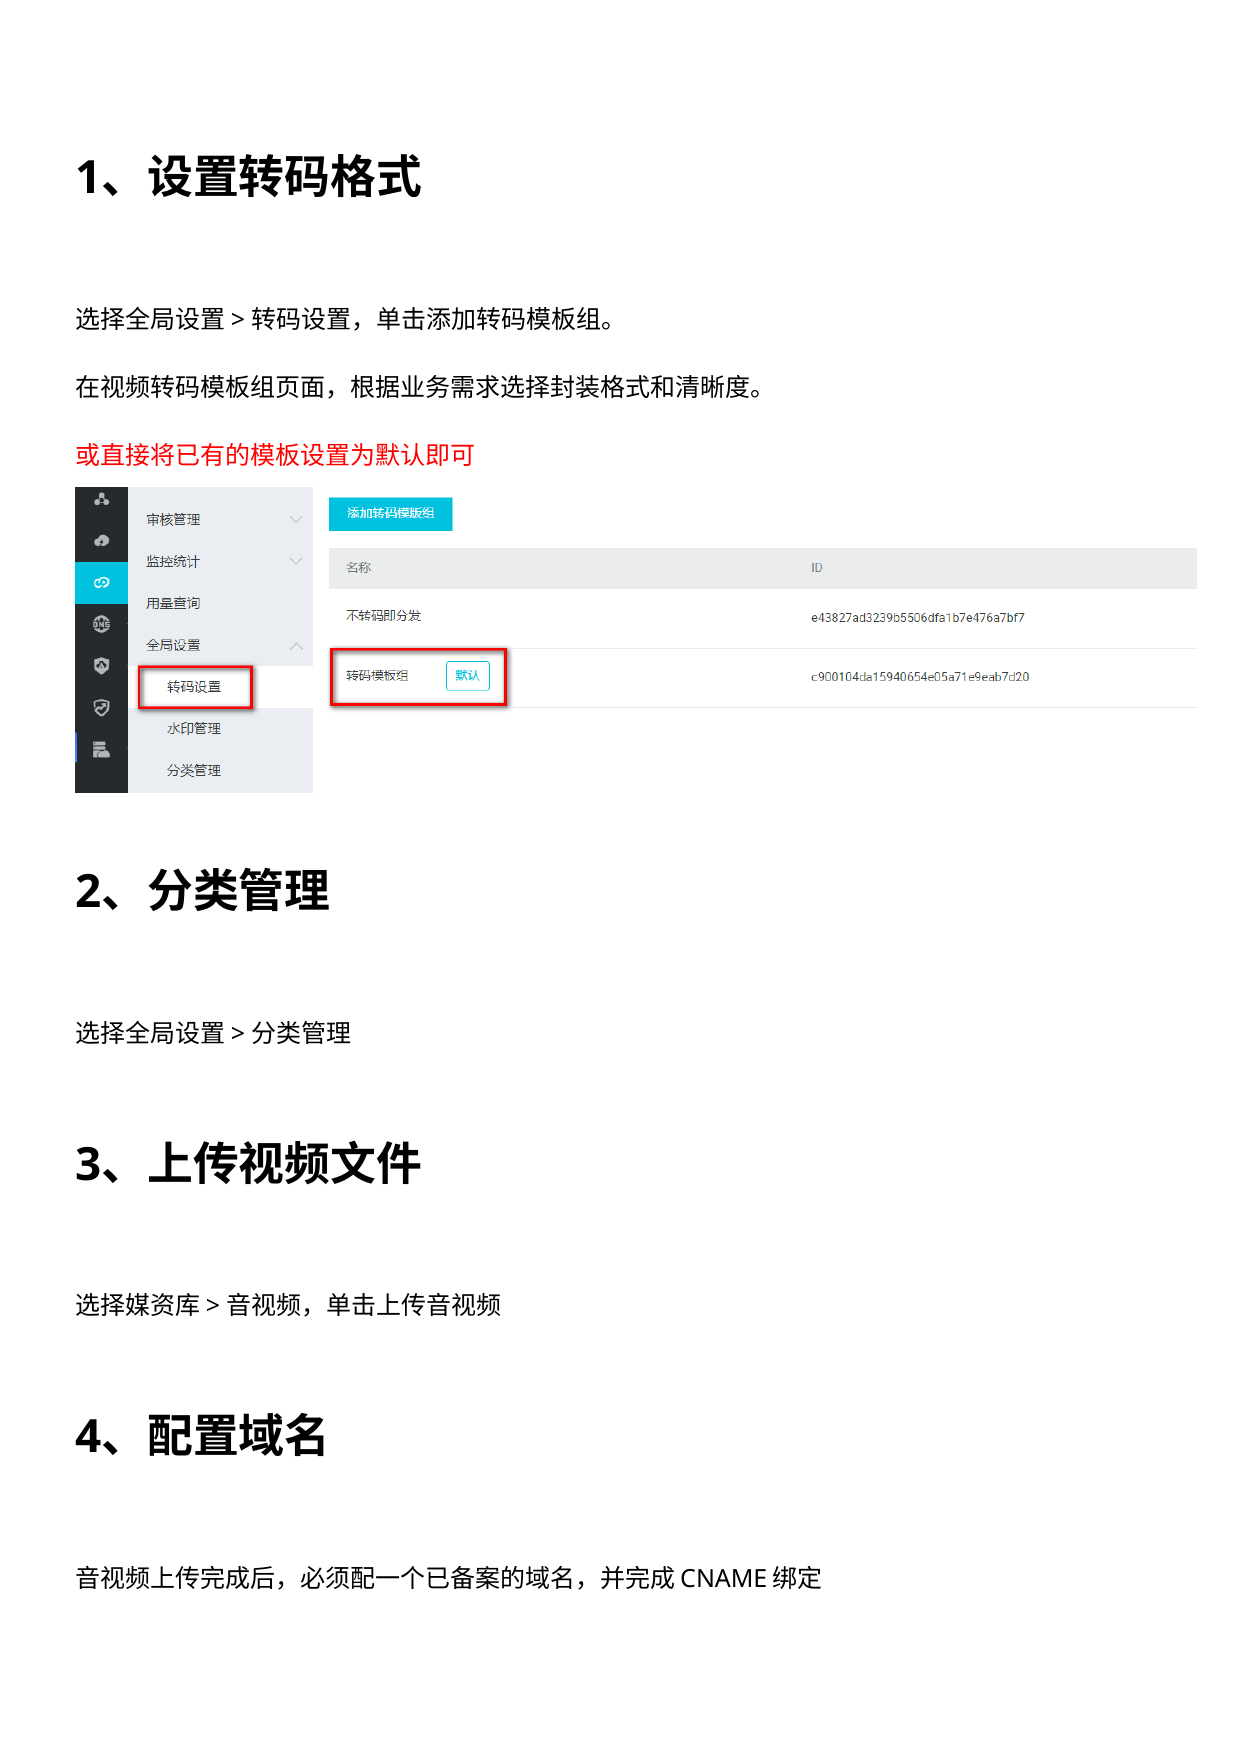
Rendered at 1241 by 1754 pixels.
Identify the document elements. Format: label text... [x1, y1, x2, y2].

text 在视频转码模板组页面，根据业务需求选择封装格式和清晰度。 [75, 351, 1165, 419]
subtitle 4、配置域名 [75, 1399, 1165, 1467]
text 或直接将已有的模板设置为默认即可 [75, 419, 1165, 487]
subtitle 1、设置转码格式 [75, 140, 1165, 208]
subtitle 3、上传视频文件 [75, 1126, 1165, 1194]
text 选择全局设置 > 转码设置，单击添加转码模板组。 [75, 283, 1165, 351]
subtitle 2、分类管理 [75, 854, 1165, 922]
text 选择全局设置 > 分类管理 [75, 997, 1165, 1065]
text 选择媒资库 > 音视频，单击上传音视频 [75, 1270, 1165, 1338]
text 音视频上传完成后，必须配一个已备案的域名，并完成CNAME绑定 [75, 1542, 1165, 1610]
picture [75, 487, 1198, 793]
